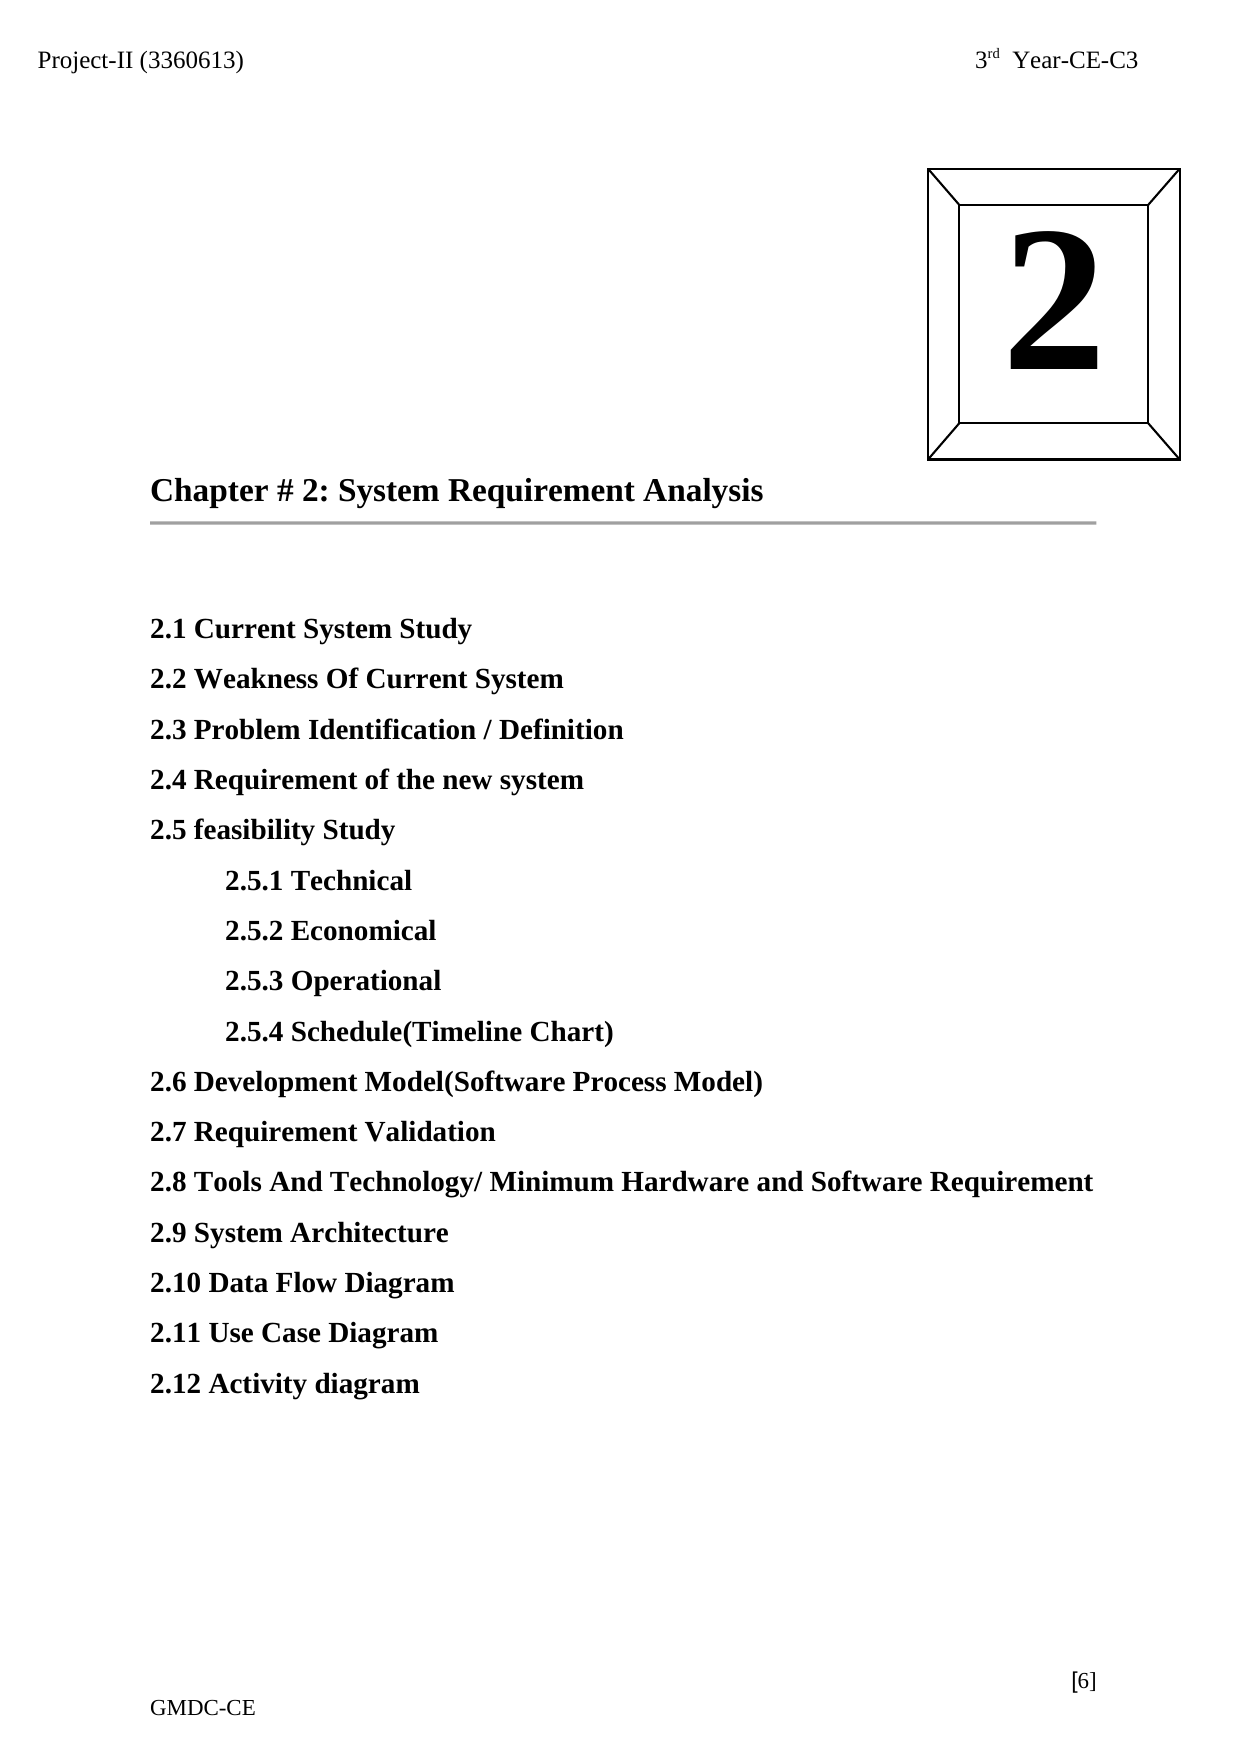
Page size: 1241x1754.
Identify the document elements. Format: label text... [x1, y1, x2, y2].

text 2.3 Problem Identification / Definition [150, 712, 1096, 745]
text 2.4 Requirement of the new system [150, 762, 1096, 796]
text 2.5.2 Economical [150, 913, 1096, 947]
text 2.12 Activity diagram [150, 1366, 1096, 1399]
text 2.2 Weakness Of Current System [150, 661, 1096, 695]
text 2.7 Requirement Validation [150, 1114, 1096, 1148]
text 2.5.4 Schedule(Timeline Chart) [150, 1014, 1096, 1047]
text 2.5.1 Technical [150, 863, 1096, 896]
text 2.10 Data Flow Diagram [150, 1265, 1096, 1299]
text 2.9 System Architecture [150, 1215, 1096, 1248]
text 2.6 Development Model(Software Process Model) [150, 1064, 1096, 1097]
text 2.1 Current System Study [150, 611, 1096, 645]
text 2.8 Tools And Technology/ Minimum Hardware and Software Requirement [150, 1164, 1096, 1198]
text Chapter # 2: System Requirement Analysis [150, 471, 1096, 509]
text 2.5.3 Operational [150, 963, 1096, 997]
text 2.11 Use Case Diagram [150, 1316, 1096, 1349]
text 2.5 feasibility Study [150, 812, 1096, 846]
